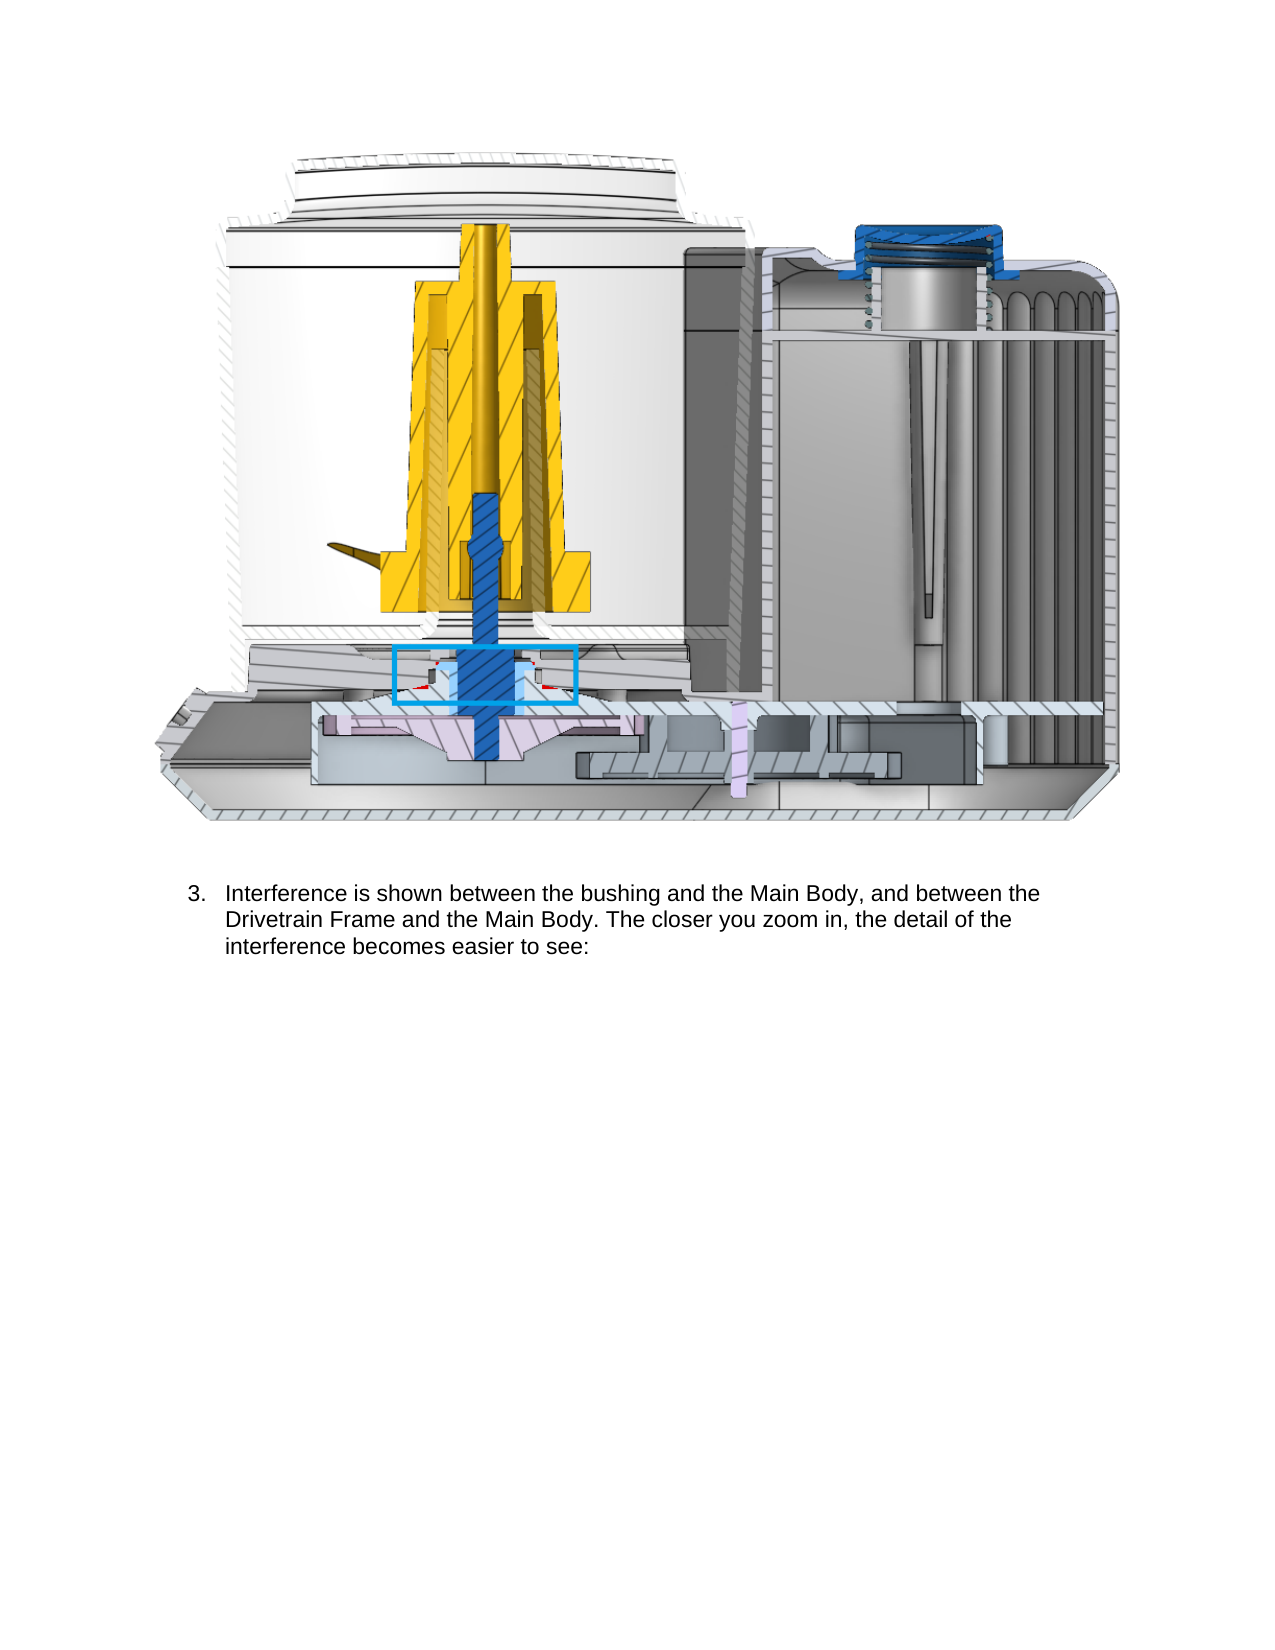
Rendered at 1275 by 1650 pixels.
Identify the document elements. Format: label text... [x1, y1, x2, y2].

list Interference is shown between the bushing and the Main Body, and between the Drivetrain Frame and the Main Body. The closer you zoom in, the detail of the interference becomes easier to see: [187, 880, 1125, 959]
picture [150, 150, 1125, 827]
